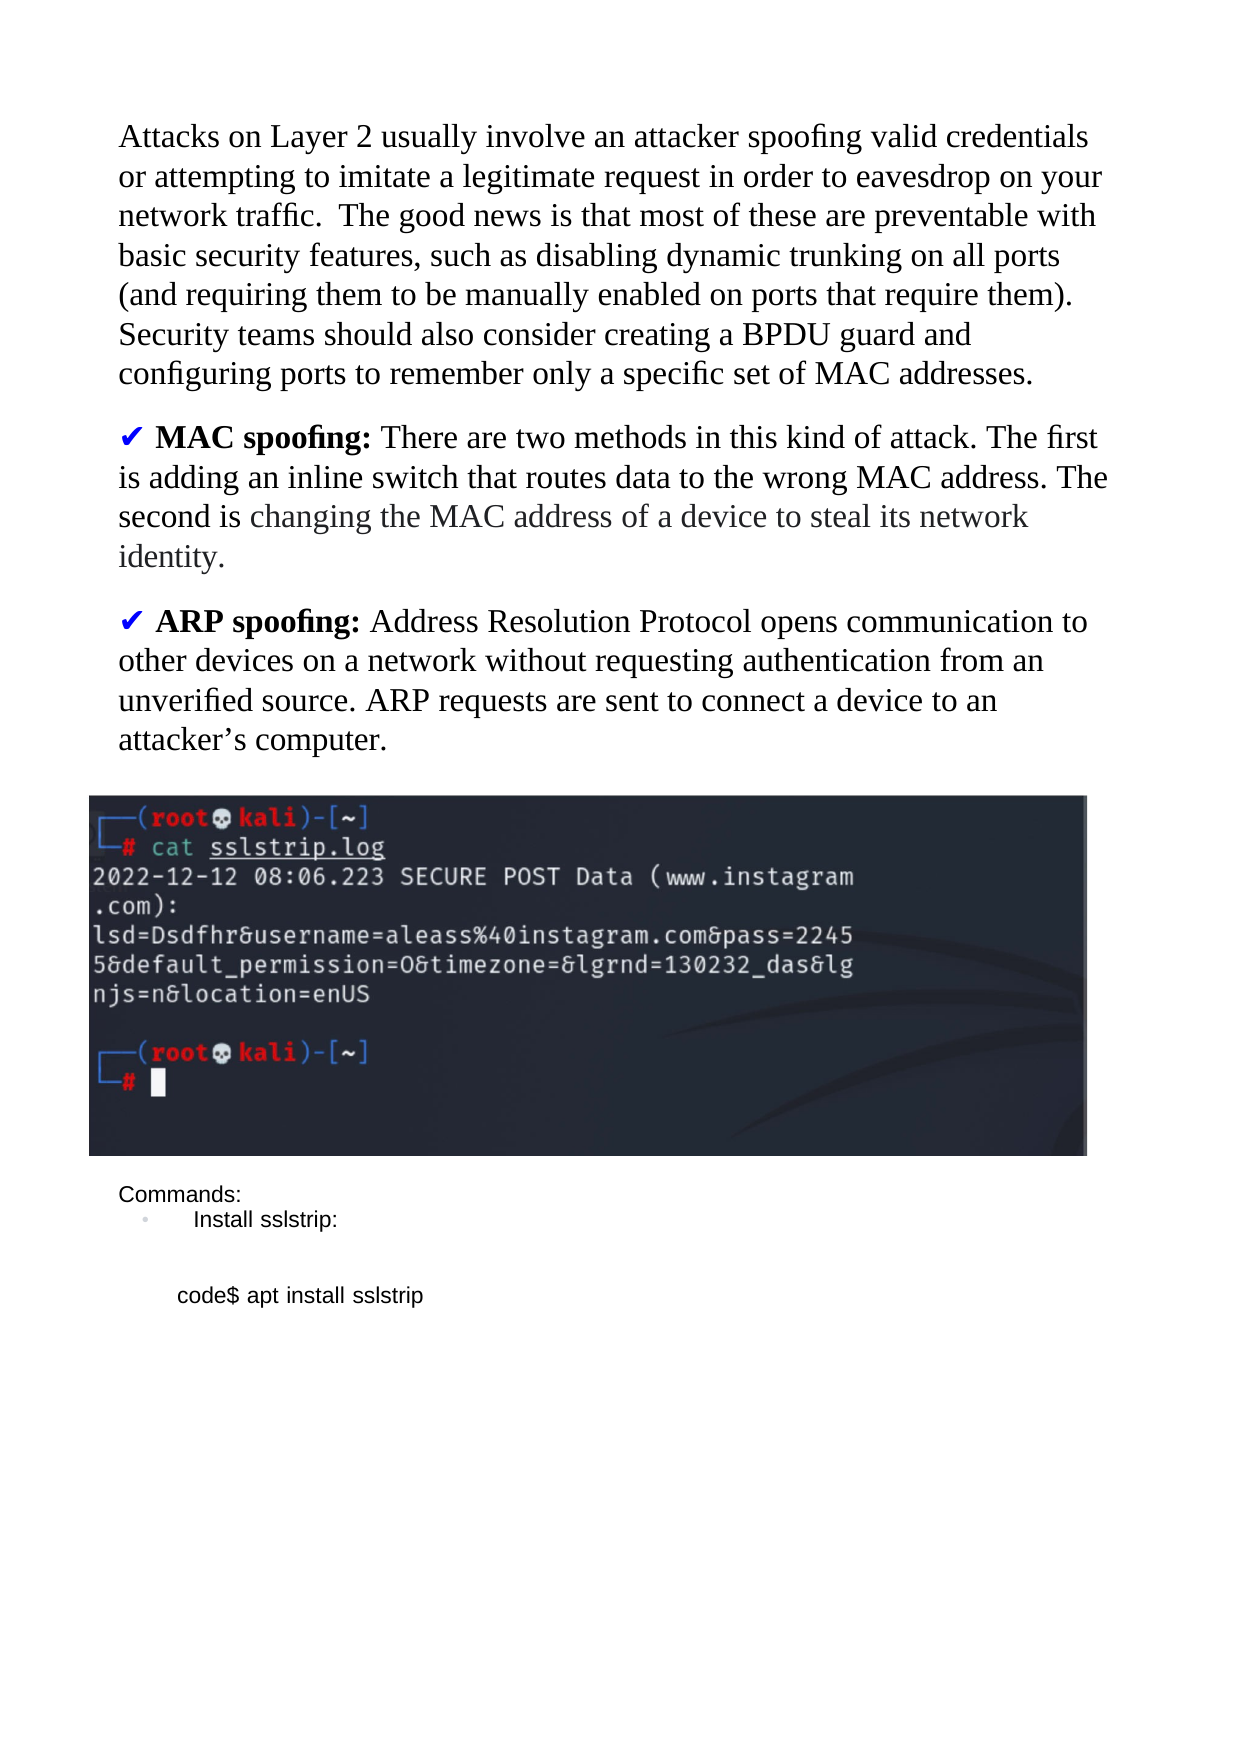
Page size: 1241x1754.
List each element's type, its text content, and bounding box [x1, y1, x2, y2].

list Install sslstrip: [141, 1207, 1119, 1233]
text Attacks on Layer 2 usually involve an attacker spooﬁng valid credentials or attempting to imitate a legitimate request in order to eavesdrop on your network trafﬁc. The good news is that most of these are preventable with basic security features, such as disabling dynamic trunking on all ports (and requiring them to be manually enabled on ports that require them). [118, 116, 1109, 313]
text code$ apt install sslstrip [177, 1282, 1119, 1308]
text ✔ MAC spooﬁng: There are two methods in this kind of attack. The ﬁrst is adding an inline switch that routes data to the wrong MAC address. The second is changing the MAC address of a device to steal its network identity. [118, 418, 1109, 574]
text Commands: [118, 1182, 1119, 1207]
text Security teams should also consider creating a BPDU guard and conﬁguring ports to remember only a speciﬁc set of MAC addresses. [118, 314, 1036, 392]
text ✔ ARP spooﬁng: Address Resolution Protocol opens communication to other devices on a network without requesting authentication from an unveriﬁed source. ARP requests are sent to connect a device to an attacker’s computer. [118, 601, 1109, 758]
picture [86, 795, 1088, 1156]
